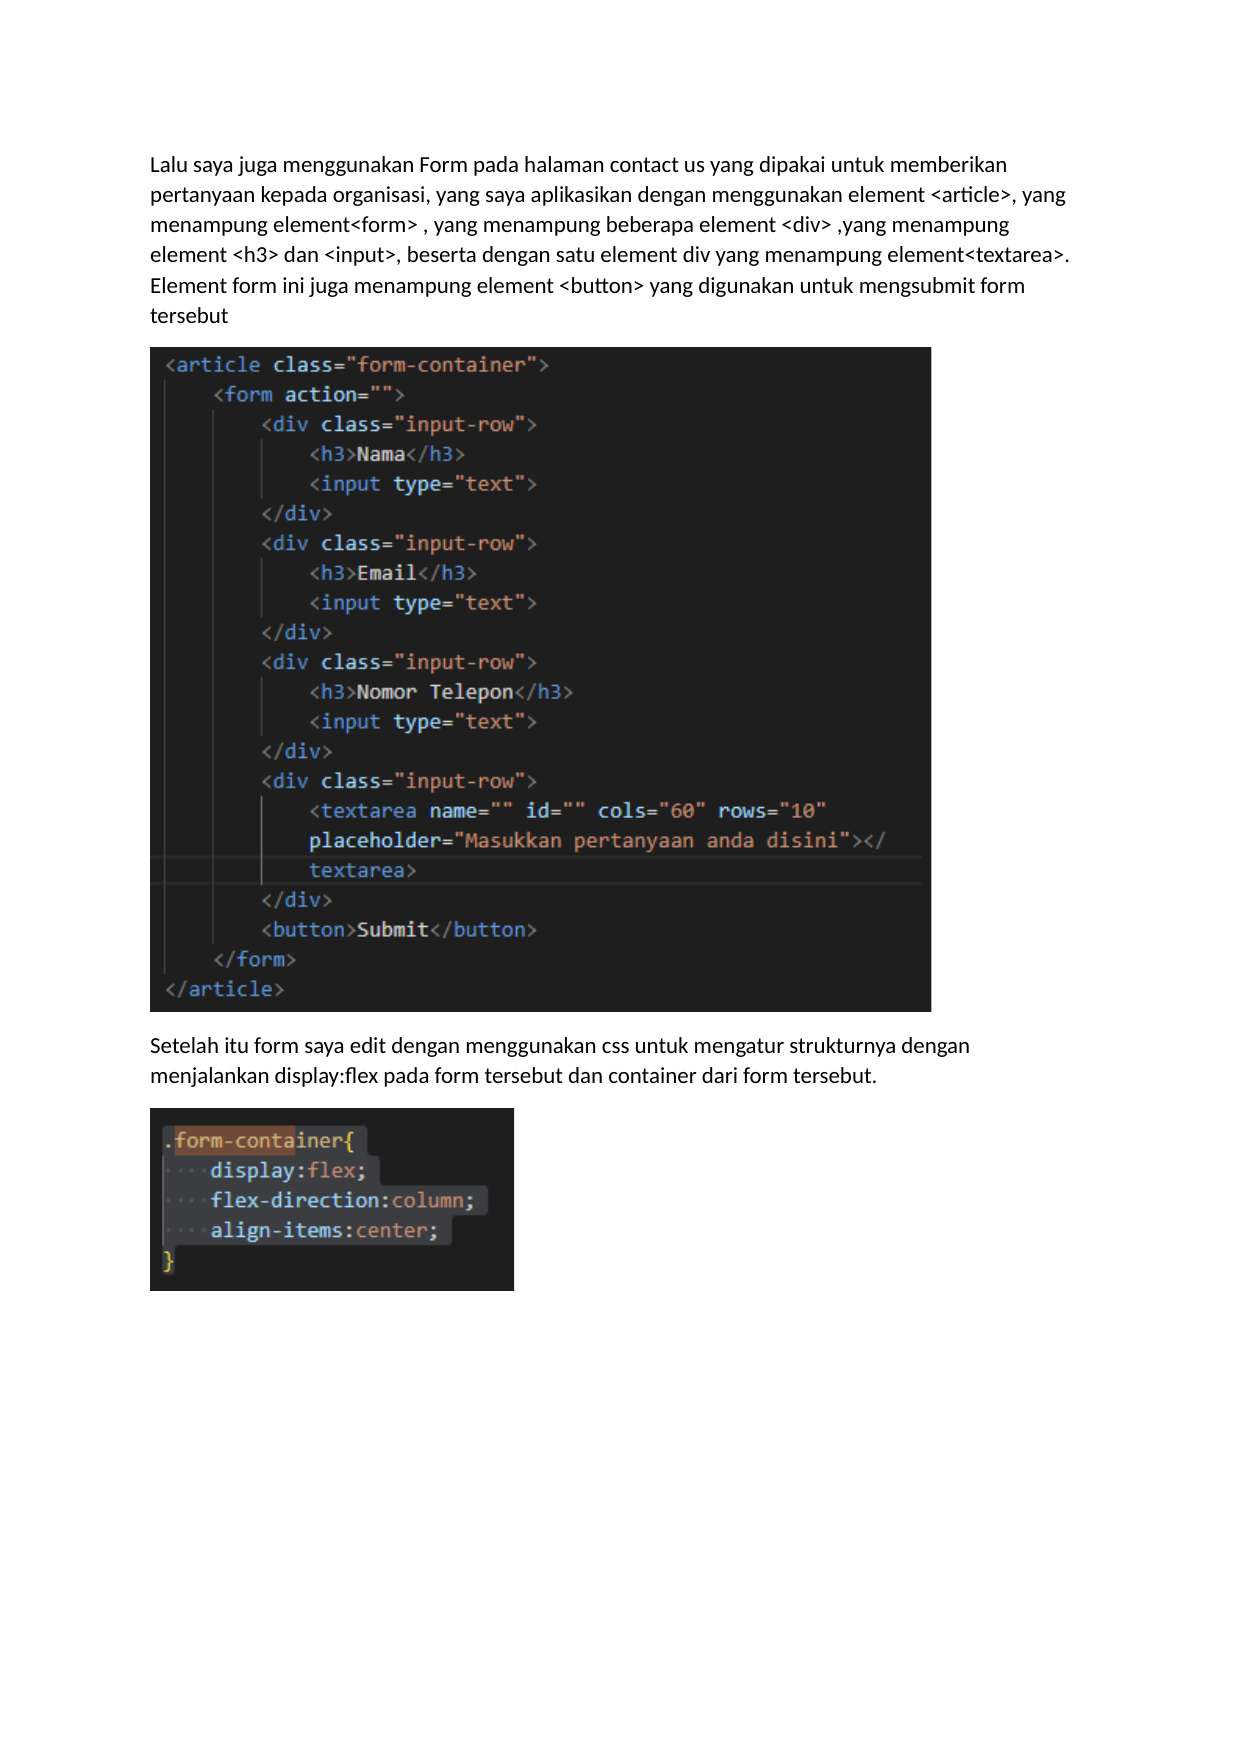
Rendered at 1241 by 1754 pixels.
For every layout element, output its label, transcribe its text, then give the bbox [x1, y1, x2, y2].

text Setelah itu form saya edit dengan menggunakan css untuk mengatur strukturnya dengan menjalankan display:flex pada form tersebut dan container dari form tersebut. [150, 1031, 1090, 1089]
picture [150, 1108, 515, 1291]
picture [150, 347, 932, 1012]
text Lalu saya juga menggunakan Form pada halaman contact us yang dipakai untuk memberikan pertanyaan kepada organisasi, yang saya aplikasikan dengan menggunakan element <article>, yang menampung element<form> , yang menampung beberapa element <div> ,yang menampung element <h3> dan <input>, beserta dengan satu element div yang menampung element<textarea>. Element form ini juga menampung element <button> yang digunakan untuk mengsubmit form tersebut [150, 150, 1090, 329]
